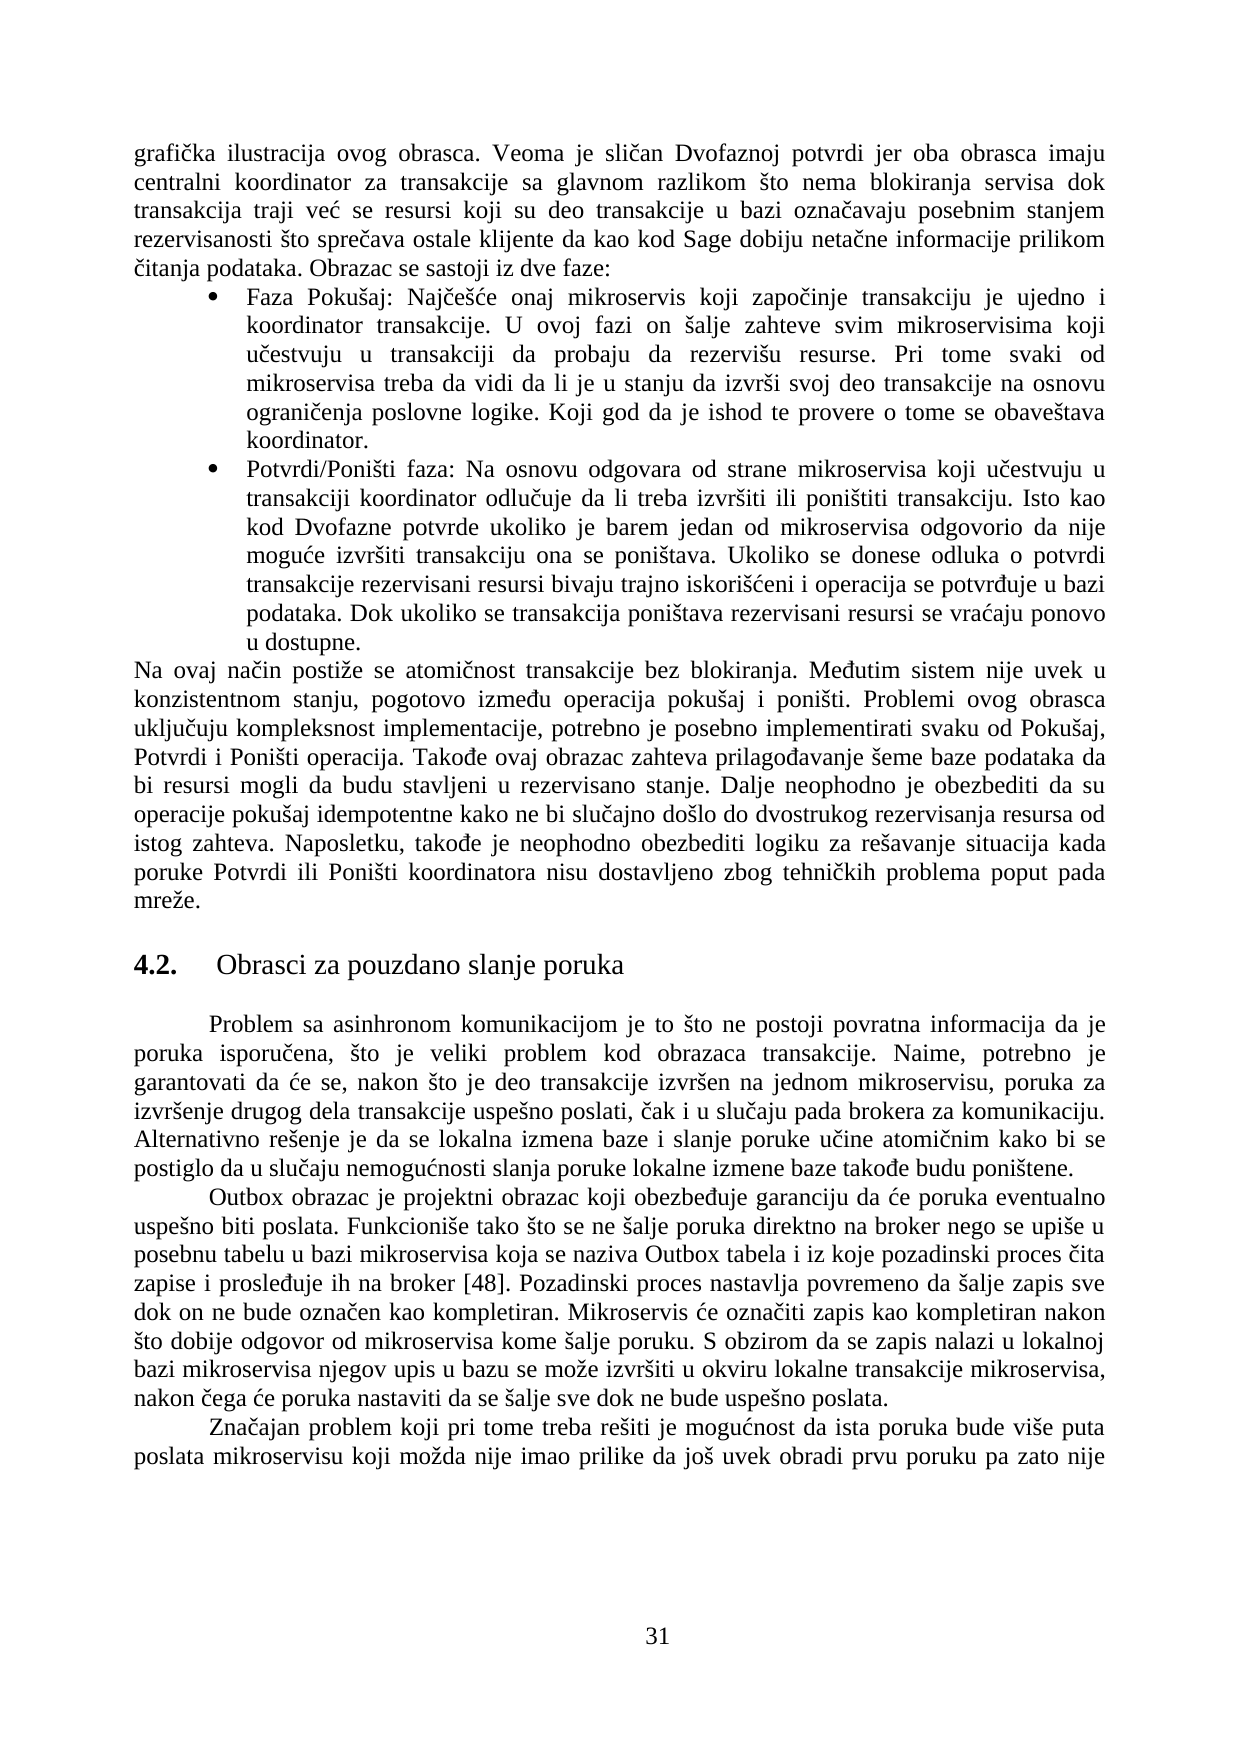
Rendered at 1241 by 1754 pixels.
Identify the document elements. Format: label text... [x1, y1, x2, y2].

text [133, 1412, 1107, 1469]
list Potvrdi/Poništi faza: Na osnovu odgovara od strane mikroservisa koji učestvuju u transakciji koordinator odlučuje da li treba izvršiti ili poništiti transakciju. Isto kao kod Dvofazne potvrde ukoliko je barem jedan od mikroservisa odgovorio da nije moguće izvršiti transakciju ona se poništava. Ukoliko se donese odluka o potvrdi transakcije rezervisani resursi bivaju trajno iskorišćeni i operacija se potvrđuje u bazi podataka. Dok ukoliko se transakcija poništava rezervisani resursi se vraćaju ponovo u dostupne. [208, 454, 1107, 656]
text Problem sa asinhronom komunikacijom je to što ne postoji povratna informacija da je poruka isporučena, što je veliki problem kod obrazaca transakcije. Naime, potrebno je garantovati da će se, nakon što je deo transakcije izvršen na jednom mikroservisu, poruka za izvršenje drugog dela transakcije uspešno poslati, čak i u slučaju pada brokera za komunikaciju. Alternativno rešenje je da se lokalna izmena baze i slanje poruke učine atomičnim kako bi se postiglo da u slučaju nemogućnosti slanja poruke lokalne izmene baze takođe budu poništene. [133, 1009, 1107, 1182]
list Faza Pokušaj: Najčešće onaj mikroservis koji započinje transakciju je ujedno i koordinator transakcije. U ovoj fazi on šalje zahteve svim mikroservisima koji učestvuju u transakciji da probaju da rezervišu resurse. Pri tome svaki od mikroservisa treba da vidi da li je u stanju da izvrši svoj deo transakcije na osnovu ograničenja poslovne logike. Koji god da je ishod te provere o tome se obaveštava koordinator. [208, 282, 1107, 454]
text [133, 138, 1107, 282]
text Outbox obrazac je projektni obrazac koji obezbeđuje garanciju da će poruka eventualno uspešno biti poslata. Funkcioniše tako što se ne šalje poruka direktno na broker nego se upiše u posebnu tabelu u bazi mikroservisa koja se naziva Outbox tabela i iz koje pozadinski proces čita zapise i prosleđuje ih na broker [48]. Pozadinski proces nastavlja povremeno da šalje zapis sve dok on ne bude označen kao kompletiran. Mikroservis će označiti zapis kao kompletiran nakon što dobije odgovor od mikroservisa kome šalje poruku. S obzirom da se zapis nalazi u lokalnoj bazi mikroservisa njegov upis u bazu se može izvršiti u okviru lokalne transakcije mikroservisa, nakon čega će poruka nastaviti da se šalje sve dok ne bude uspešno poslata. [133, 1182, 1107, 1412]
subtitle Obrasci za pouzdano slanje poruka [133, 947, 1107, 981]
text Na ovaj način postiže se atomičnost transakcije bez blokiranja. Međutim sistem nije uvek u konzistentnom stanju, pogotovo između operacija pokušaj i poništi. Problemi ovog obrasca uključuju kompleksnost implementacije, potrebno je posebno implementirati svaku od Pokušaj, Potvrdi i Poništi operacija. Takođe ovaj obrazac zahteva prilagođavanje šeme baze podataka da bi resursi mogli da budu stavljeni u rezervisano stanje. Dalje neophodno je obezbediti da su operacije pokušaj idempotentne kako ne bi slučajno došlo do dvostrukog rezervisanja resursa od istog zahteva. Naposletku, takođe je neophodno obezbediti logiku za rešavanje situacija kada poruke Potvrdi ili Poništi koordinatora nisu dostavljeno zbog tehničkih problema poput pada mreže. [133, 656, 1107, 914]
